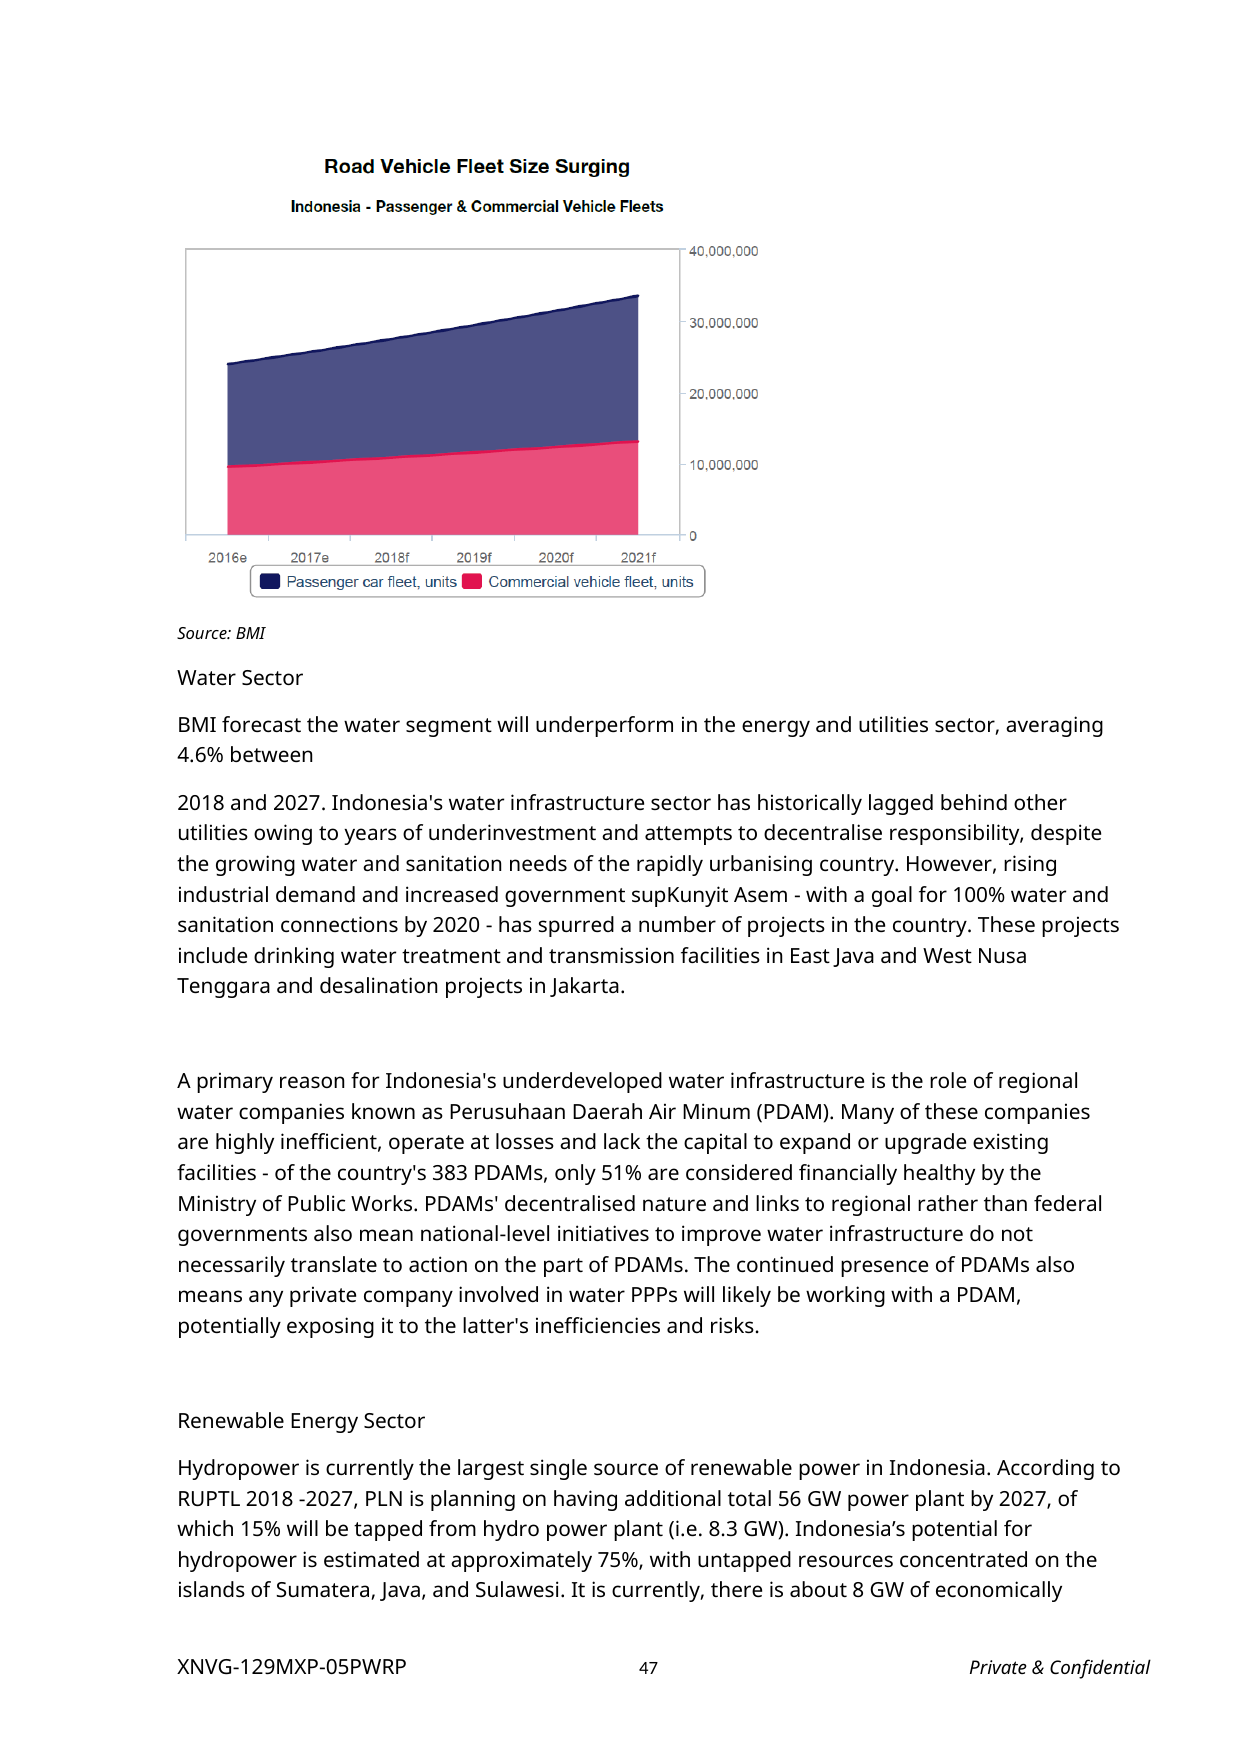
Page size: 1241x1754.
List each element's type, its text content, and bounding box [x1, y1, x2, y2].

text Source: BMI [177, 621, 1122, 644]
picture [177, 147, 771, 603]
text Renewable Energy Sector [177, 1406, 1122, 1434]
text Water Sector [177, 663, 1122, 691]
text A primary reason for Indonesia's underdeveloped water infrastructure is the role of regional water companies known as Perusuhaan Daerah Air Minum (PDAM). Many of these companies are highly inefficient, operate at losses and lack the capital to expand or upgrade existing facilities - of the country's 383 PDAMs, only 51% are considered financially healthy by the Ministry of Public Works. PDAMs' decentralised nature and links to regional rather than federal governments also mean national-level initiatives to improve water infrastructure do not necessarily translate to action on the part of PDAMs. The continued presence of PDAMs also means any private company involved in water PPPs will likely be working with a PDAM, potentially exposing it to the latter's inefficiencies and risks. [177, 1066, 1122, 1339]
text 2018 and 2027. Indonesia's water infrastructure sector has historically lagged behind other utilities owing to years of underinvestment and attempts to decentralise responsibility, despite the growing water and sanitation needs of the rapidly urbanising country. However, rising industrial demand and increased government supKunyit Asem - with a goal for 100% water and sanitation connections by 2020 - has spurred a number of projects in the country. These projects include drinking water treatment and transmission facilities in East Java and West Nusa Tenggara and desalination projects in Jakarta. [177, 788, 1122, 1000]
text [177, 1453, 1122, 1604]
text BMI forecast the water segment will underperform in the energy and utilities sector, averaging 4.6% between [177, 710, 1122, 769]
